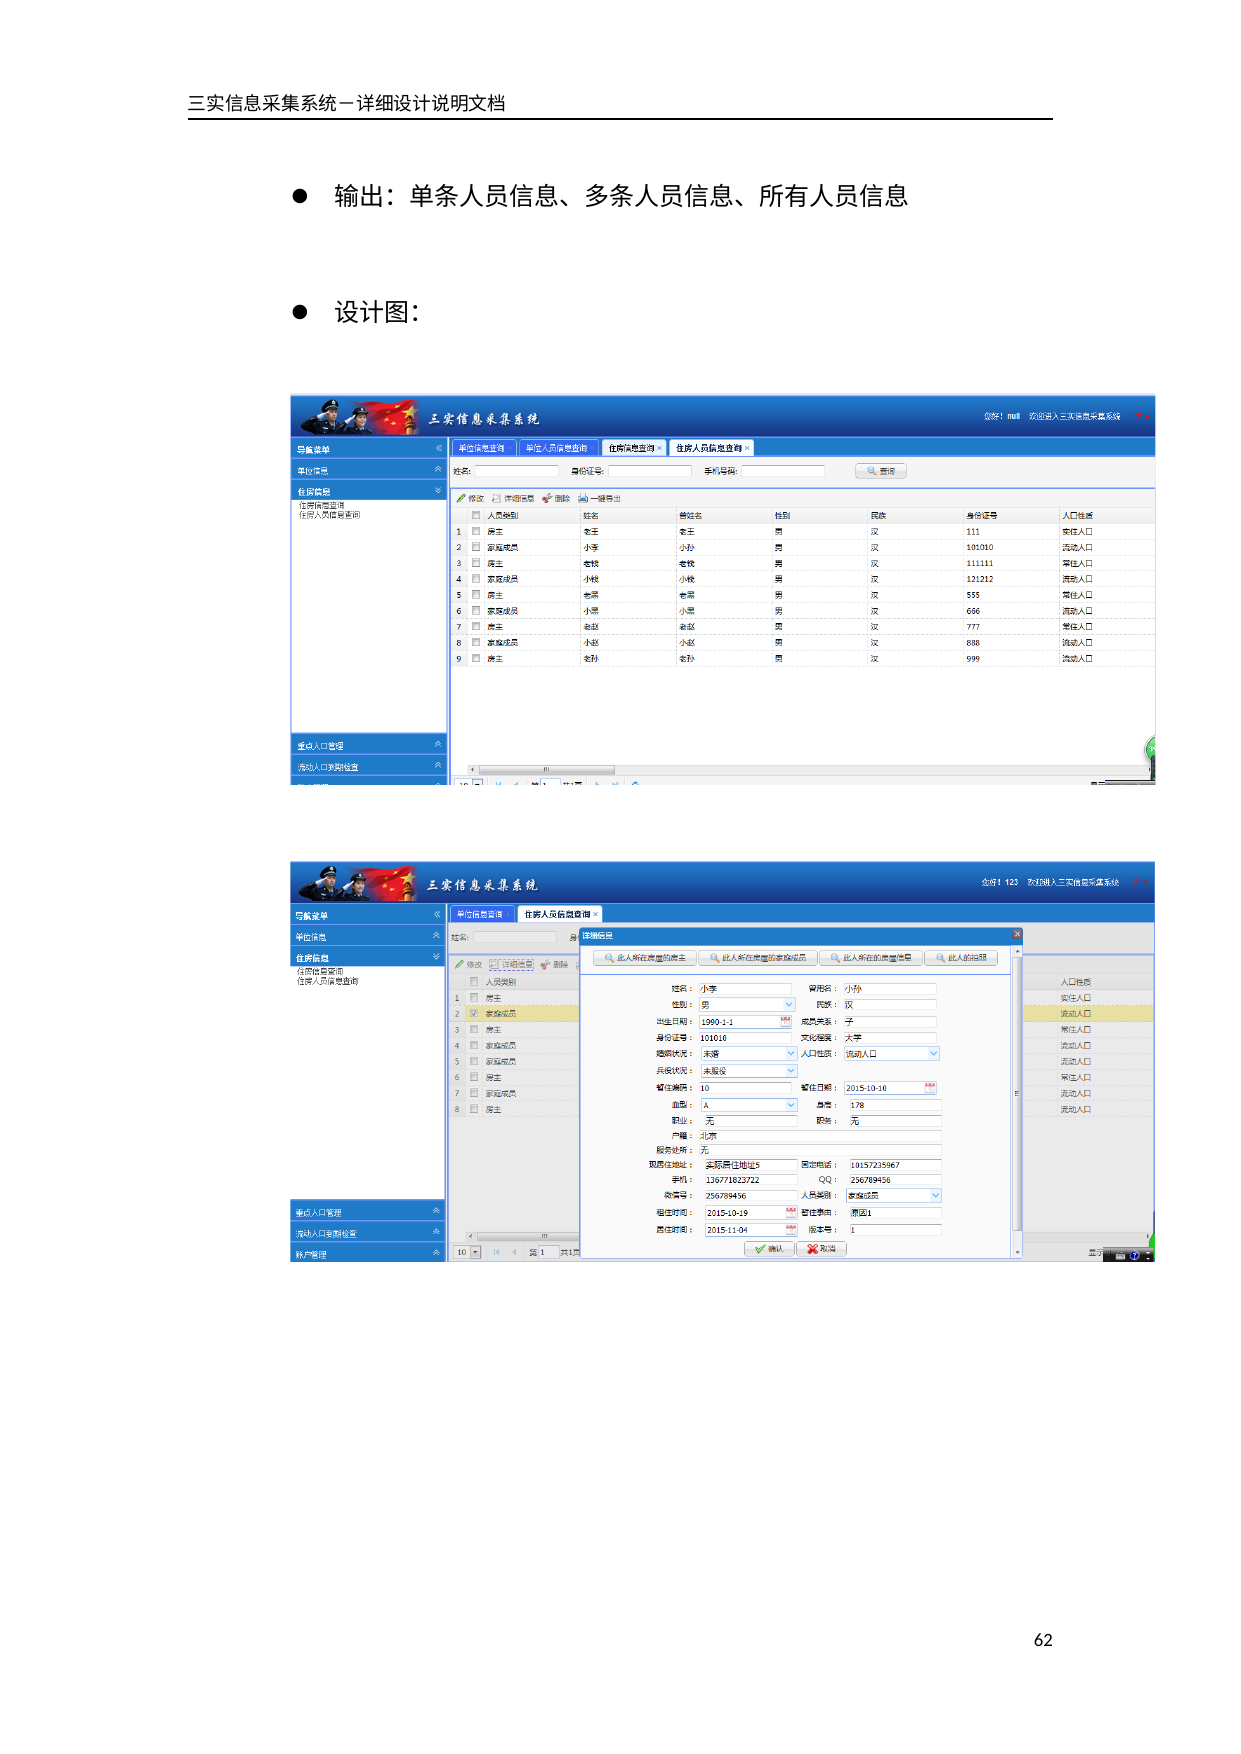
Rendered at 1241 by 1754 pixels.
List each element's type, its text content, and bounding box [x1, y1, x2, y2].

picture [290, 861, 1155, 1262]
picture [290, 393, 1156, 785]
list 输出：单条人员信息、多条人员信息、所有人员信息 [290, 162, 1053, 227]
list 设计图： [290, 278, 1053, 343]
